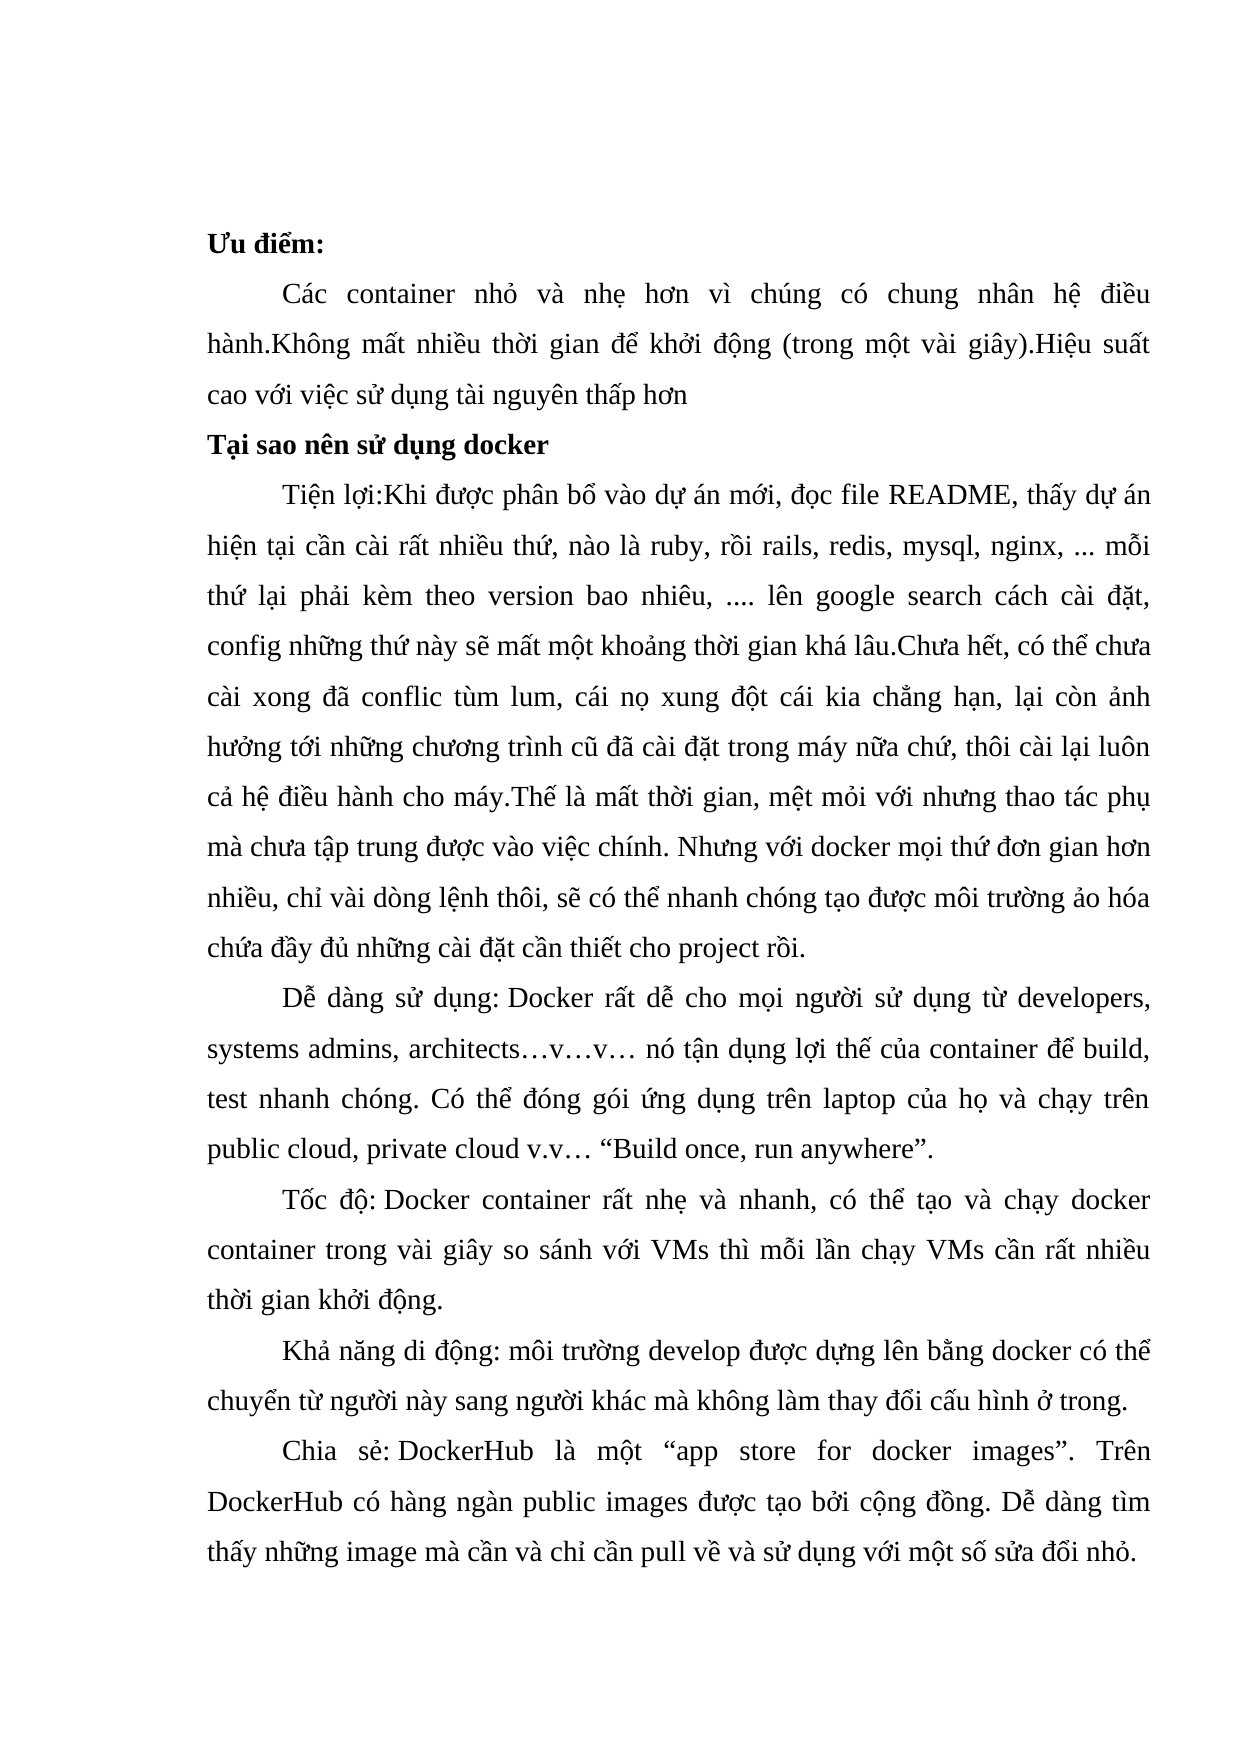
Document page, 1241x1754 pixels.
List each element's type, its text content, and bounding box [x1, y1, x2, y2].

text Tiện lợi:Khi được phân bổ vào dự án mới, đọc file README, thấy dự án hiện tại cần cài rất nhiều thứ, nào là ruby, rồi rails, redis, mysql, nginx, ... mỗi thứ lại phải kèm theo version bao nhiêu, .... lên google search cách cài đặt, config những thứ này sẽ mất một khoảng thời gian khá lâu.Chưa hết, có thể chưa cài xong đã conflic tùm lum, cái nọ xung đột cái kia chẳng hạn, lại còn ảnh hưởng tới những chương trình cũ đã cài đặt trong máy nữa chứ, thôi cài lại luôn cả hệ điều hành cho máy.Thế là mất thời gian, mệt mỏi với nhưng thao tác phụ mà chưa tập trung được vào việc chính. Nhưng với docker mọi thứ đơn gian hơn nhiều, chỉ vài dòng lệnh thôi, sẽ có thể nhanh chóng tạo được môi trường ảo hóa chứa đầy đủ những cài đặt cần thiết cho project rồi. [207, 477, 1152, 964]
text Chia sẻ: DockerHub là một “app store for docker images”. Trên DockerHub có hàng ngàn public images được tạo bởi cộng đồng. Dễ dàng tìm thấy những image mà cần và chỉ cần pull về và sử dụng với một số sửa đổi nhỏ. [207, 1433, 1152, 1567]
text Khả năng di động: môi trường develop được dựng lên bằng docker có thể chuyển từ người này sang người khác mà không làm thay đổi cấu hình ở trong. [207, 1333, 1152, 1417]
text Dễ dàng sử dụng: Docker rất dễ cho mọi người sử dụng từ developers, systems admins, architects…v…v… nó tận dụng lợi thế của container để build, test nhanh chóng. Có thể đóng gói ứng dụng trên laptop của họ và chạy trên public cloud, private cloud v.v… “Build once, run anywhere”. [207, 981, 1152, 1165]
text Ưu điểm: [207, 226, 1152, 259]
text Các container nhỏ và nhẹ hơn vì chúng có chung nhân hệ điều hành.Không mất nhiều thời gian để khởi động (trong một vài giây).Hiệu suất cao với việc sử dụng tài nguyên thấp hơn [207, 276, 1152, 410]
text Tốc độ: Docker container rất nhẹ và nhanh, có thể tạo và chạy docker container trong vài giây so sánh với VMs thì mỗi lần chạy VMs cần rất nhiều thời gian khởi động. [207, 1182, 1152, 1316]
text Tại sao nên sử dụng docker [207, 427, 1152, 461]
